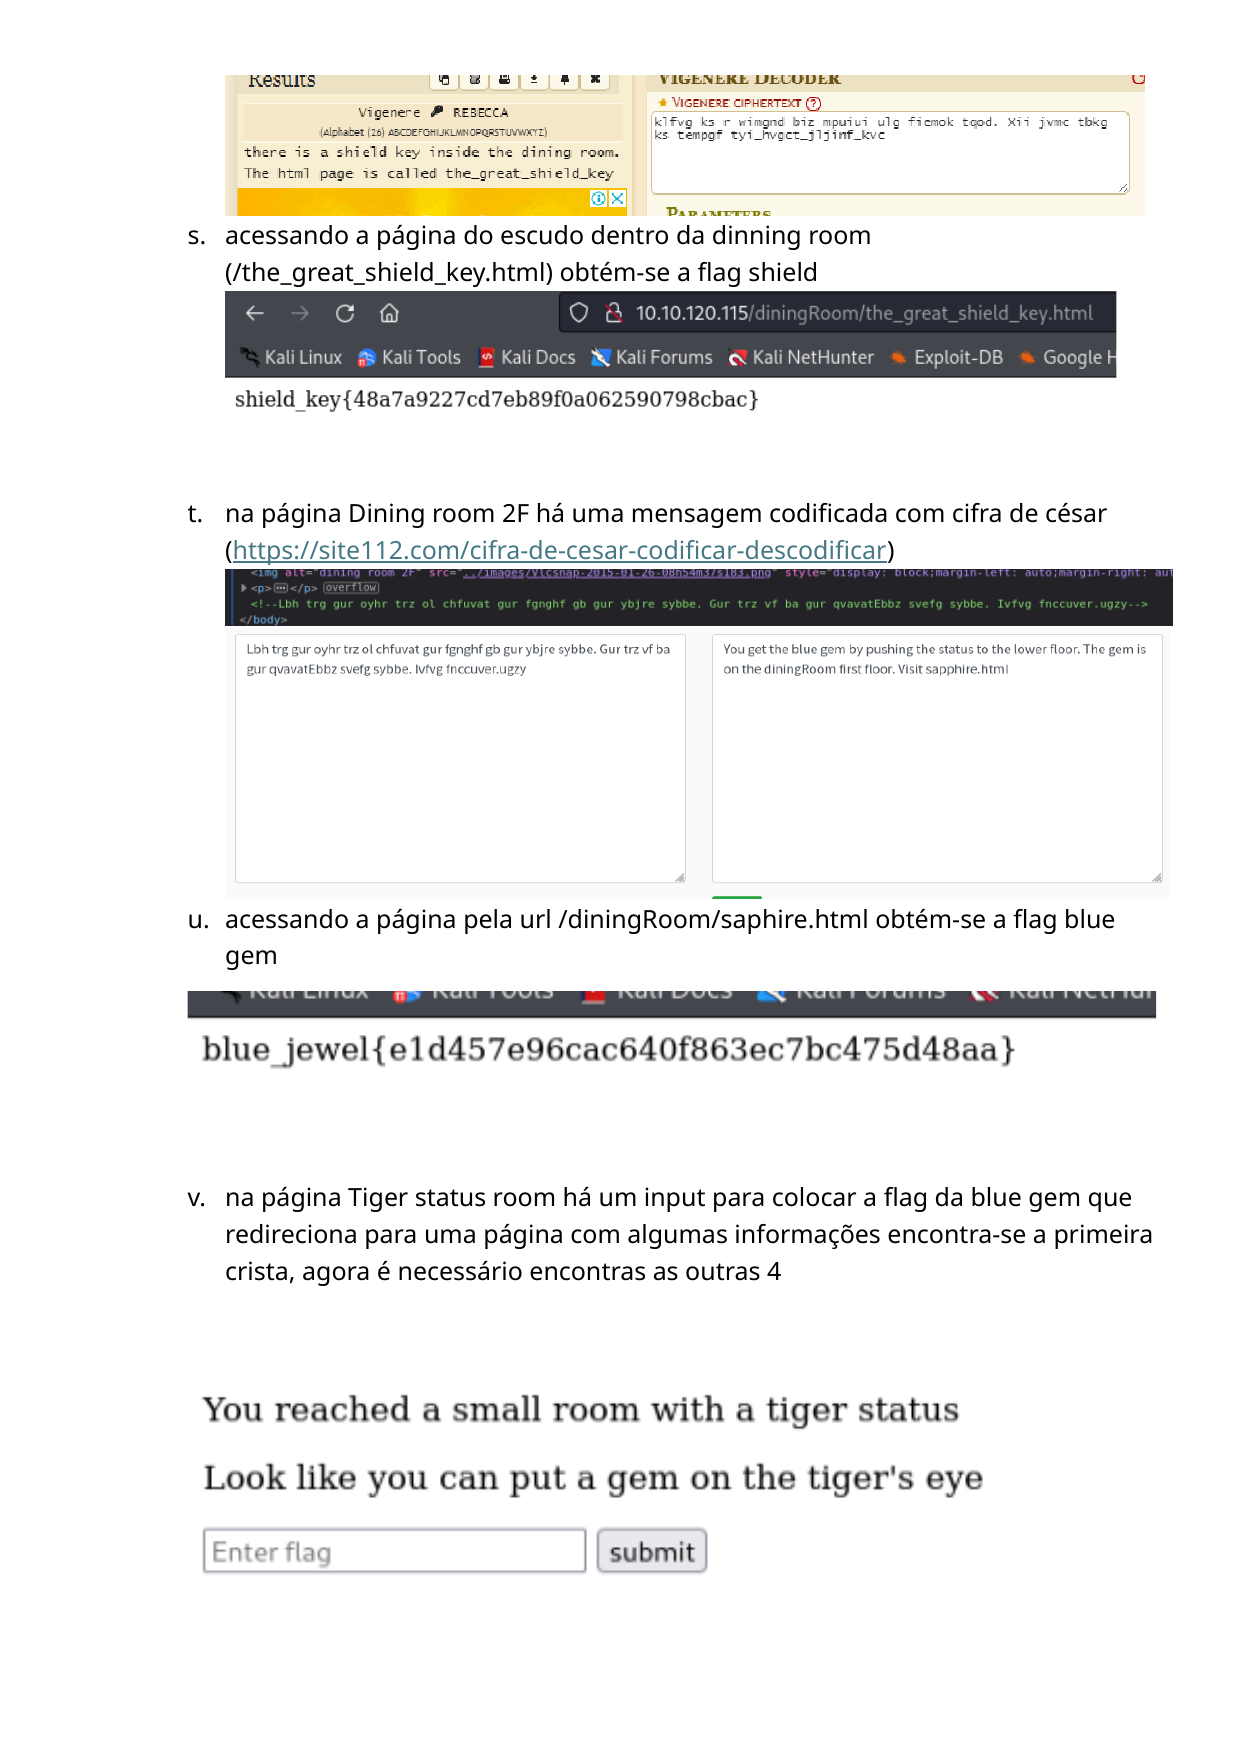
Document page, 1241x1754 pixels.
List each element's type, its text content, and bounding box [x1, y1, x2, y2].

picture [225, 75, 1145, 216]
list acessando a página do escudo dentro da dinning room (/the_great_shield_key.html) obtém-se a flag shield [187, 218, 1165, 288]
list na página Dining room 2F há uma mensagem codificada com cifra de césar (https://site112.com/cifra-de-cesar-codificar-descodificar) [187, 496, 1165, 566]
picture [187, 1306, 1137, 1642]
list acessando a página pela url /diningRoom/saphire.html obtém-se a flag blue gem [187, 901, 1165, 972]
picture [225, 569, 1173, 626]
list na página Tiger status room há um input para colocar a flag da blue gem que redireciona para uma página com algumas informações encontra-se a primeira crista, agora é necessário encontras as outras 4 [187, 1180, 1165, 1287]
picture [187, 991, 1157, 1161]
picture [225, 628, 1171, 899]
picture [225, 291, 1117, 457]
